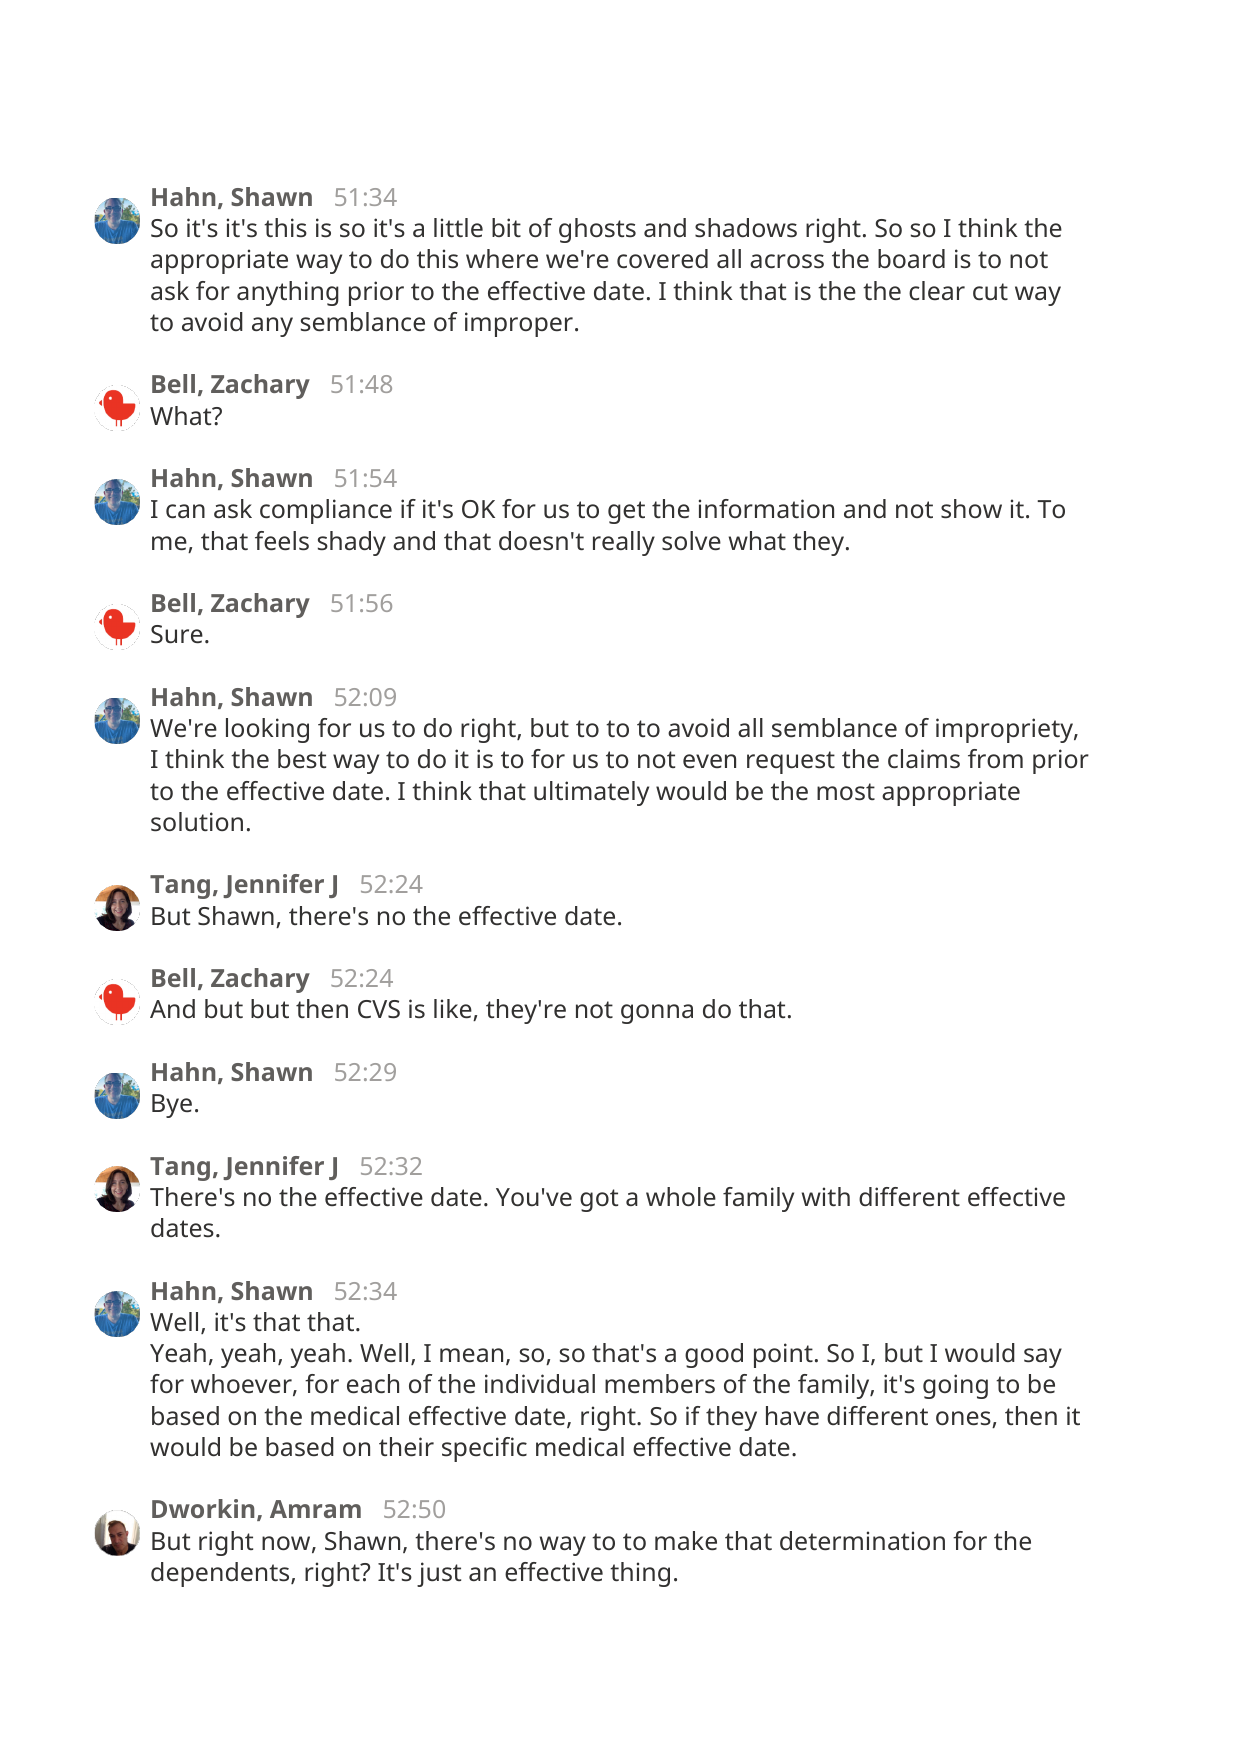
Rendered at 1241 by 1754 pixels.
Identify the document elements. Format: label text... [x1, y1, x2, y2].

picture [94, 1166, 140, 1212]
text Hahn, Shawn 51:34 So it's it's this is so it's a little bit of ghosts and shadows right. So so I think the appropriate way to do this where we're covered all across the board is to not ask for anything prior to the effective date. I think that is the the clear cut way to avoid any semblance of improper. [150, 150, 1090, 337]
picture [94, 698, 140, 744]
text Bell, Zachary 51:48 What? [150, 337, 1090, 431]
picture [94, 385, 140, 431]
picture [94, 885, 140, 931]
picture [94, 1510, 140, 1556]
text Tang, Jennifer J 52:32 There's no the effective date. You've got a whole family with different effective dates. [150, 1119, 1090, 1244]
picture [94, 1073, 140, 1119]
picture [94, 604, 140, 650]
text Bell, Zachary 51:56 Sure. [150, 556, 1090, 650]
picture [94, 979, 140, 1025]
text Dworkin, Amram 52:50 But right now, Shawn, there's no way to to make that determination for the dependents, right? It's just an effective thing. [150, 1462, 1090, 1587]
text Hahn, Shawn 51:54 I can ask compliance if it's OK for us to get the information and not show it. To me, that feels shady and that doesn't really solve what they. [150, 431, 1090, 556]
picture [94, 198, 140, 244]
text Bell, Zachary 52:24 And but but then CVS is like, they're not gonna do that. [150, 931, 1090, 1025]
text Hahn, Shawn 52:09 We're looking for us to do right, but to to to avoid all semblance of impropriety, I think the best way to do it is to for us to not even request the claims from prior to the effective date. I think that ultimately would be the most appropriate solution. [150, 650, 1090, 837]
picture [94, 1291, 140, 1337]
text Hahn, Shawn 52:34 Well, it's that that. Yeah, yeah, yeah. Well, I mean, so, so that's a good point. So I, but I would say for whoever, for each of the individual members of the family, it's going to be based on the medical effective date, right. So if they have different ones, then it would be based on their specific medical effective date. [150, 1244, 1090, 1462]
picture [94, 479, 140, 525]
text Hahn, Shawn 52:29 Bye. [150, 1025, 1090, 1119]
text Tang, Jennifer J 52:24 But Shawn, there's no the effective date. [150, 837, 1090, 931]
